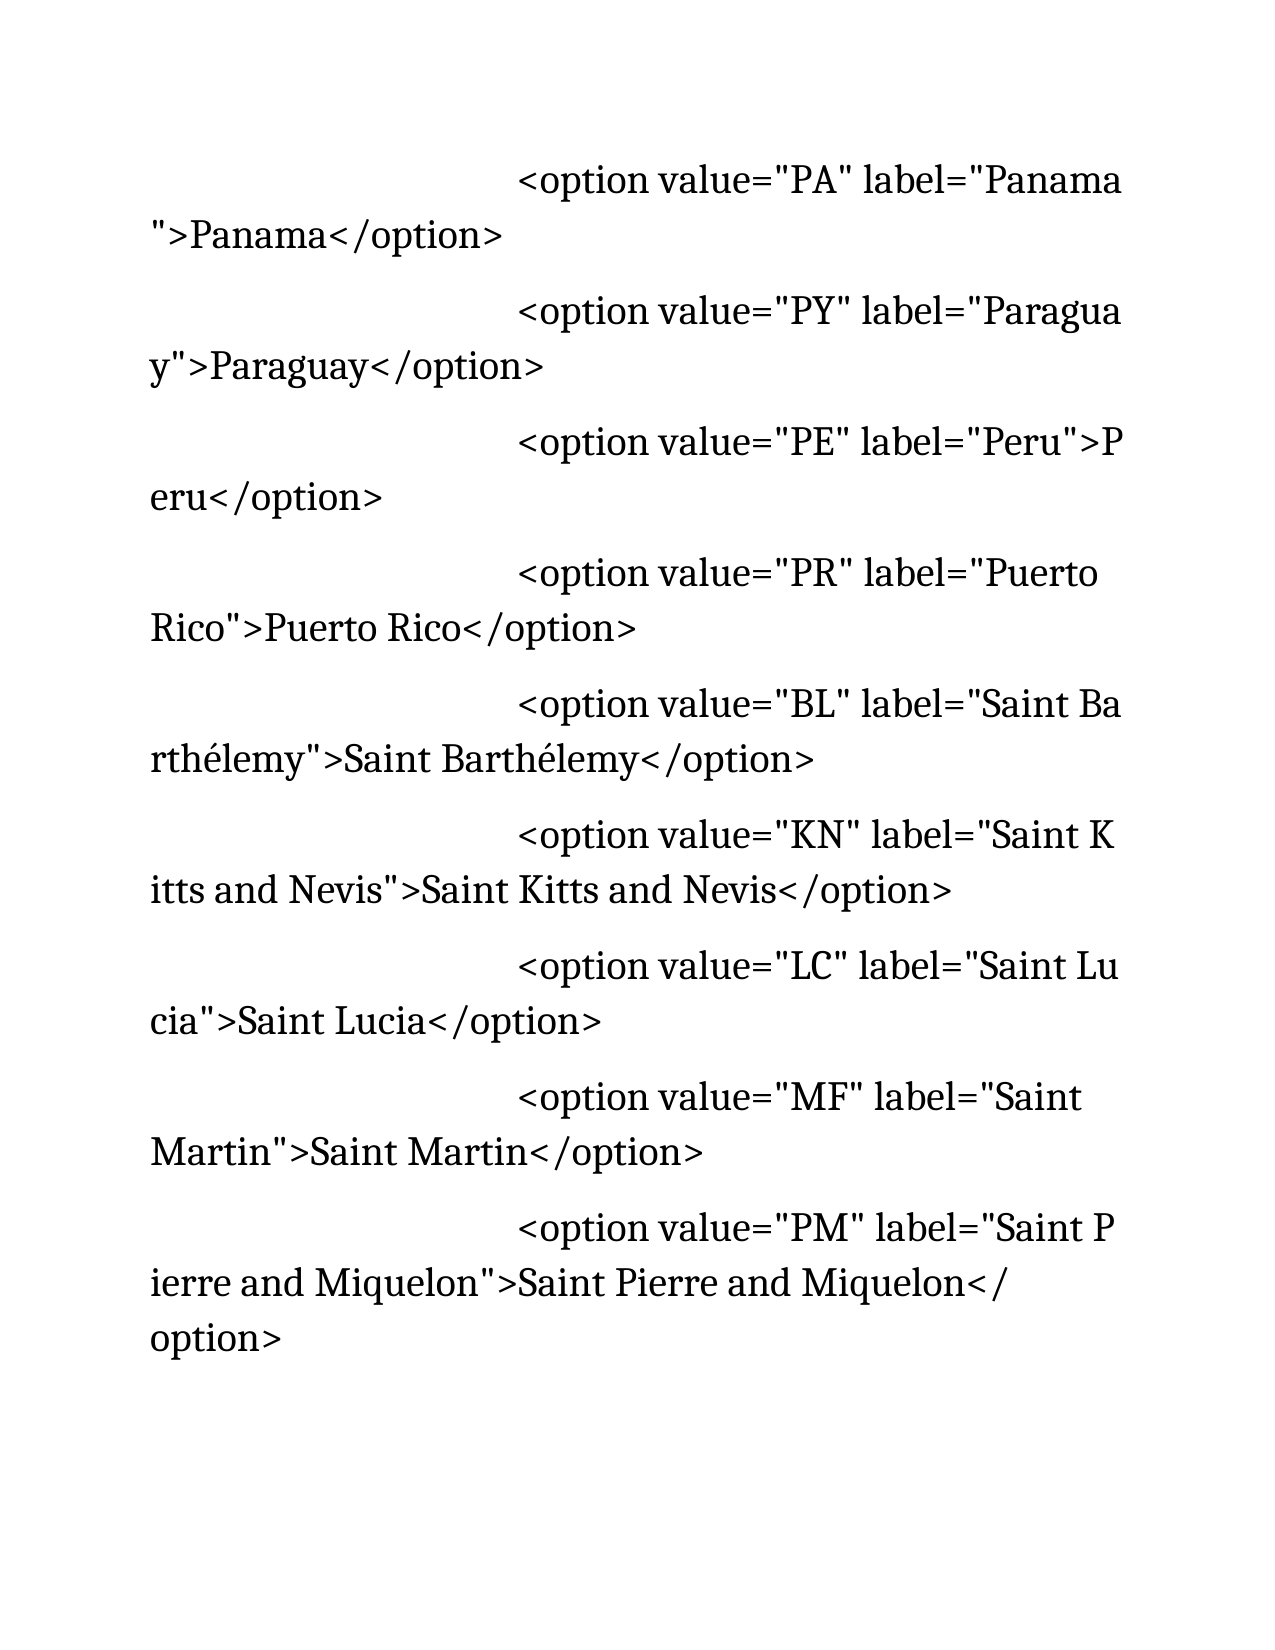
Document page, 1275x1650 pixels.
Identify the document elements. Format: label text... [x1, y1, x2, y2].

text <option value="KN" label="Saint Kitts and Nevis">Saint Kitts and Nevis</option> [150, 811, 1125, 914]
text <option value="PY" label="Paraguay">Paraguay</option> [150, 287, 1125, 390]
text <option value="PA" label="Panama">Panama</option> [150, 156, 1125, 259]
text <option value="PM" label="Saint Pierre and Miquelon">Saint Pierre and Miquelon</option> [150, 1204, 1125, 1362]
text <option value="BL" label="Saint Barthélemy">Saint Barthélemy</option> [150, 680, 1125, 783]
text <option value="LC" label="Saint Lucia">Saint Lucia</option> [150, 942, 1125, 1045]
text <option value="PE" label="Peru">Peru</option> [150, 418, 1125, 521]
text <option value="PR" label="Puerto Rico">Puerto Rico</option> [150, 549, 1125, 652]
text <option value="MF" label="Saint Martin">Saint Martin</option> [150, 1073, 1125, 1176]
